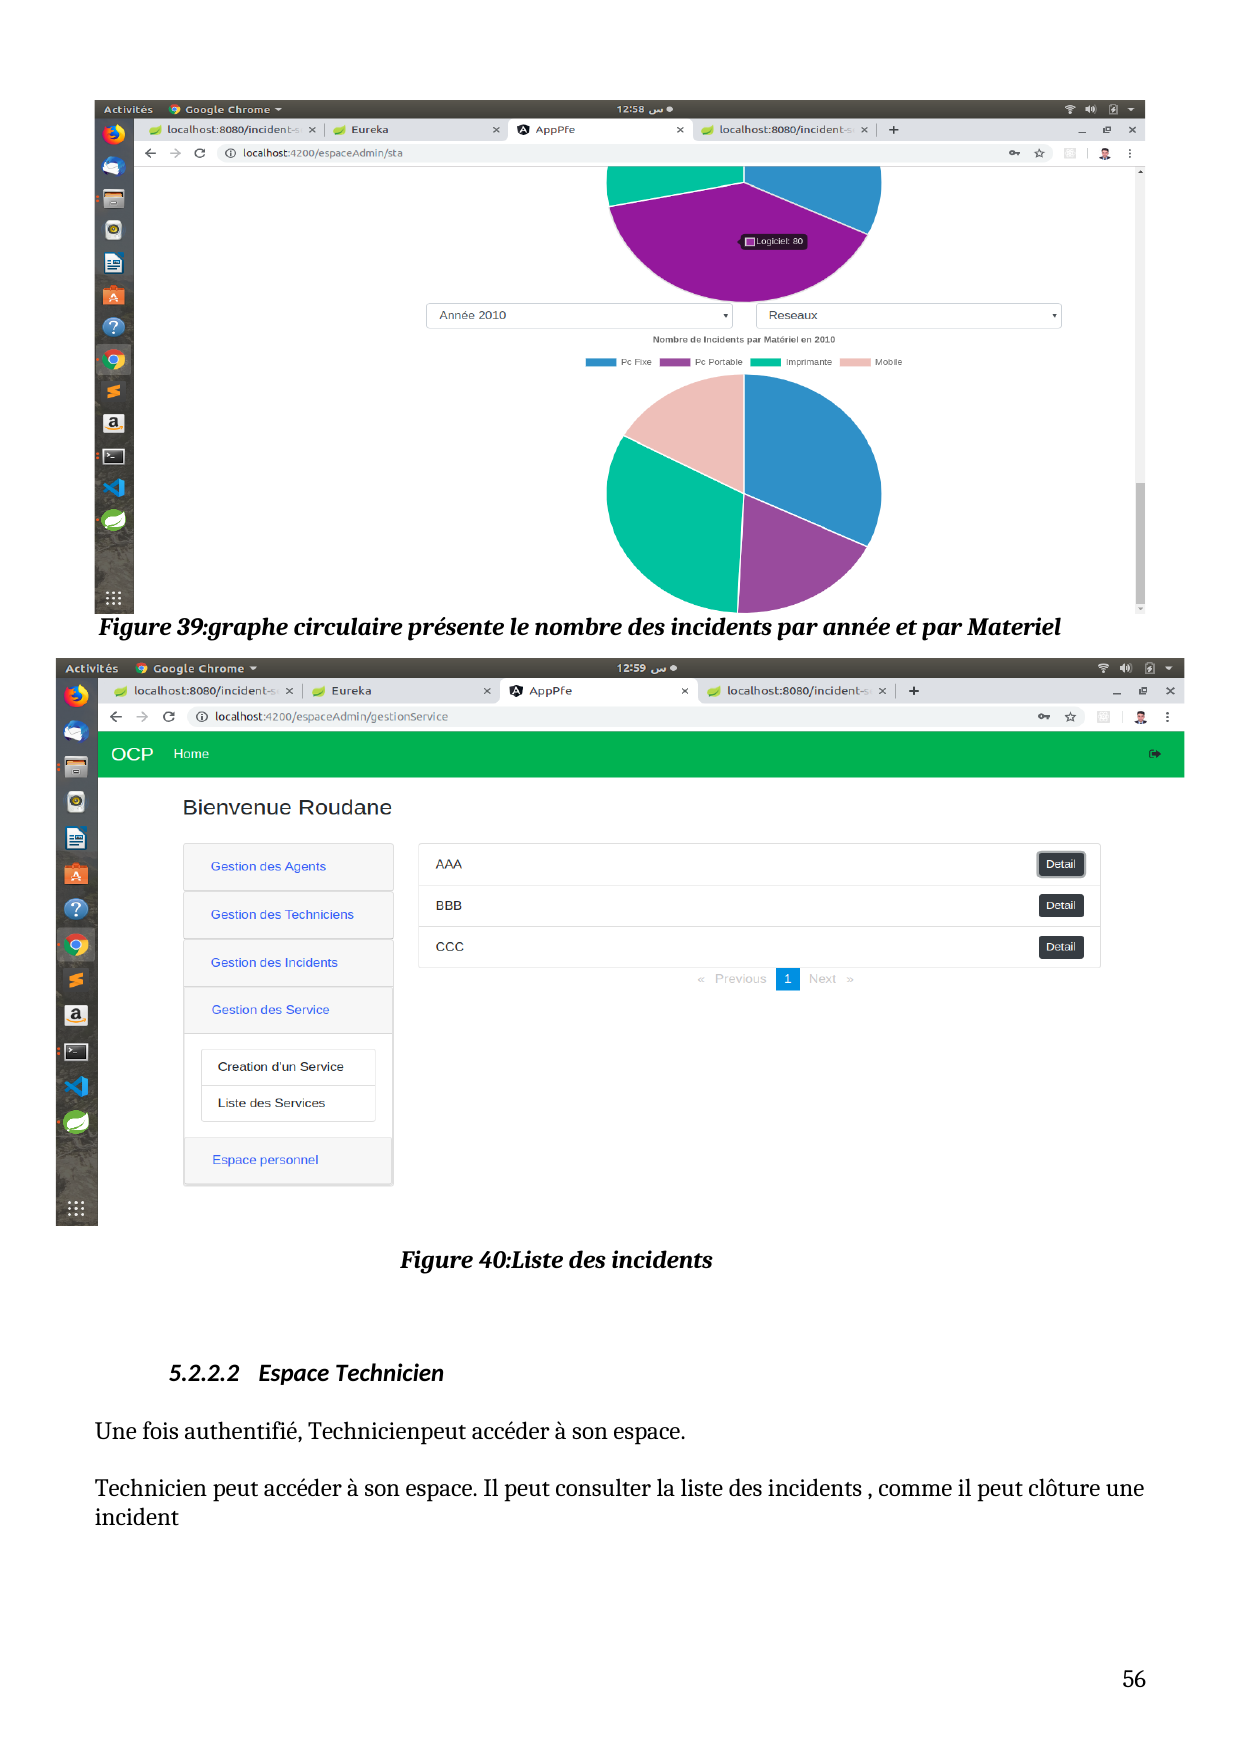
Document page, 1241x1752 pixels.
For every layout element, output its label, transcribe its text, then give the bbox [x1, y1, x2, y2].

text Figure 39:graphe circulaire présente le nombre des incidents par année et par Materiel [94, 614, 1146, 642]
subtitle Espace Technicien [168, 1357, 1146, 1388]
text Une fois authentifié, Technicienpeut accéder à son espace. [94, 1417, 1146, 1446]
text Technicien peut accéder à son espace. Il peut consulter la liste des incidents , comme il peut clôture une incident [94, 1474, 1146, 1532]
text Figure 40:Liste des incidents [94, 1226, 1146, 1275]
picture [94, 100, 1146, 614]
picture [55, 658, 1185, 1226]
